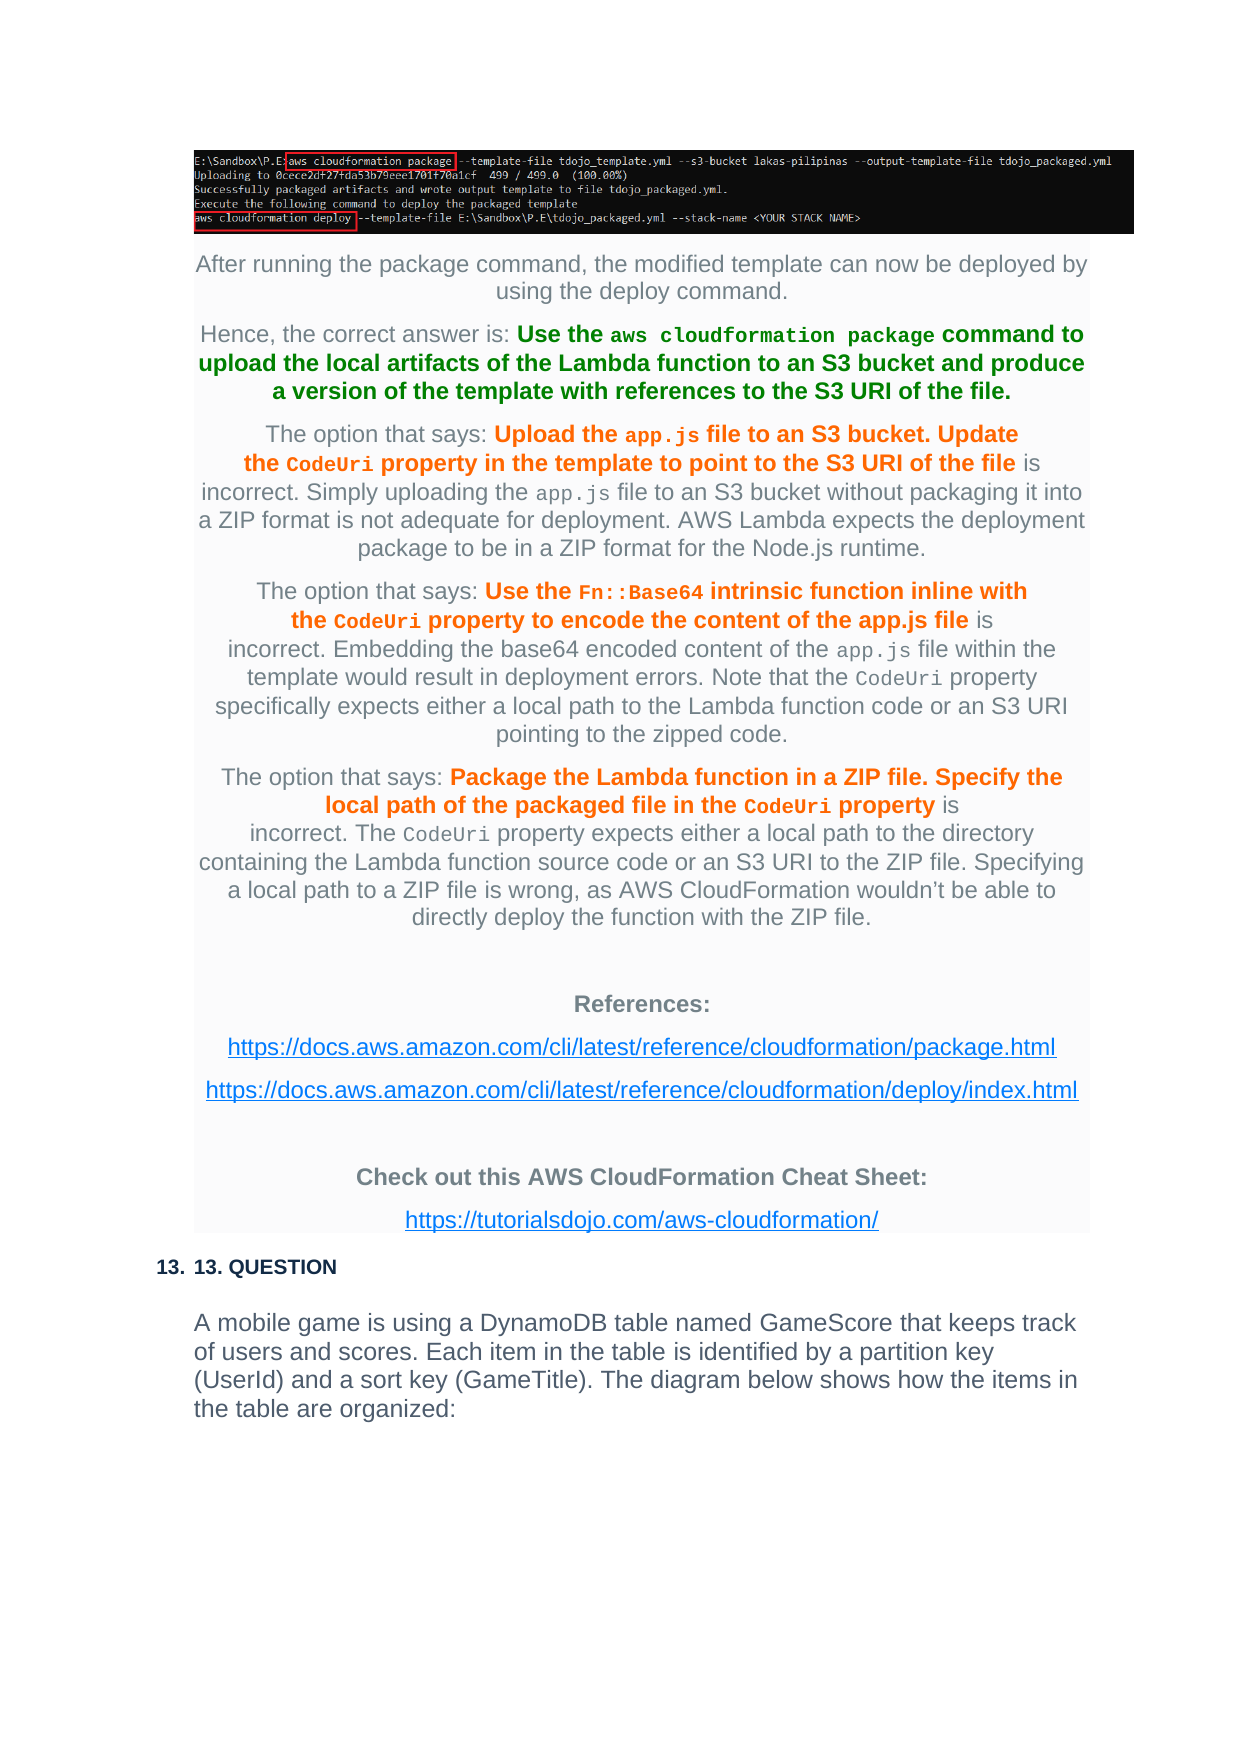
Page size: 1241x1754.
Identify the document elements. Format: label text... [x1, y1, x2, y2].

text Hence, the correct answer is: Use the aws cloudformation package command to upload the local artifacts of the Lambda function to an S3 bucket and produce a version of the template with references to the S3 URI of the file. [194, 320, 1090, 404]
text https://tutorialsdojo.com/aws-cloudformation/ [194, 1206, 1090, 1233]
text Check out this AWS CloudFormation Cheat Sheet: [194, 1163, 1090, 1190]
text The option that says: Upload the app.js file to an S3 bucket. Update the CodeUri property in the template to point to the S3 URI of the file is incorrect. Simply uploading the app.js file to an S3 bucket without packaging it into a ZIP format is not adequate for deployment. AWS Lambda expects the deployment package to be in a ZIP format for the Node.js runtime. [194, 420, 1090, 561]
text The option that says: Package the Lambda function in a ZIP file. Specify the local path of the packaged file in the CodeUri property is incorrect. The CodeUri property expects either a local path to the directory containing the Lambda function source code or an S3 URI to the ZIP file. Specifying a local path to a ZIP file is wrong, as AWS CloudFormation wouldn’t be able to directly deploy the function with the ZIP file. [194, 763, 1090, 931]
list 13. Question [156, 1246, 1090, 1279]
picture [193, 150, 1134, 234]
text The option that says: Use the Fn::Base64 intrinsic function inline with the CodeUri property to encode the content of the app.js file is incorrect. Embedding the base64 encoded content of the app.js file within the template would result in deployment errors. Note that the CodeUri property specifically expects either a local path to the Lambda function code or an S3 URI pointing to the zipped code. [194, 577, 1090, 747]
text A mobile game is using a DynamoDB table named GameScore that keeps track of users and scores. Each item in the table is identified by a partition key (UserId) and a sort key (GameTitle). The diagram below shows how the items in the table are organized: [194, 1308, 1090, 1423]
text References: [194, 990, 1090, 1017]
text After running the package command, the modified template can now be deployed by using the deploy command. [194, 249, 1090, 305]
text https://docs.aws.amazon.com/cli/latest/reference/cloudformation/deploy/index.html [194, 1076, 1090, 1104]
text https://docs.aws.amazon.com/cli/latest/reference/cloudformation/package.html [194, 1033, 1090, 1061]
